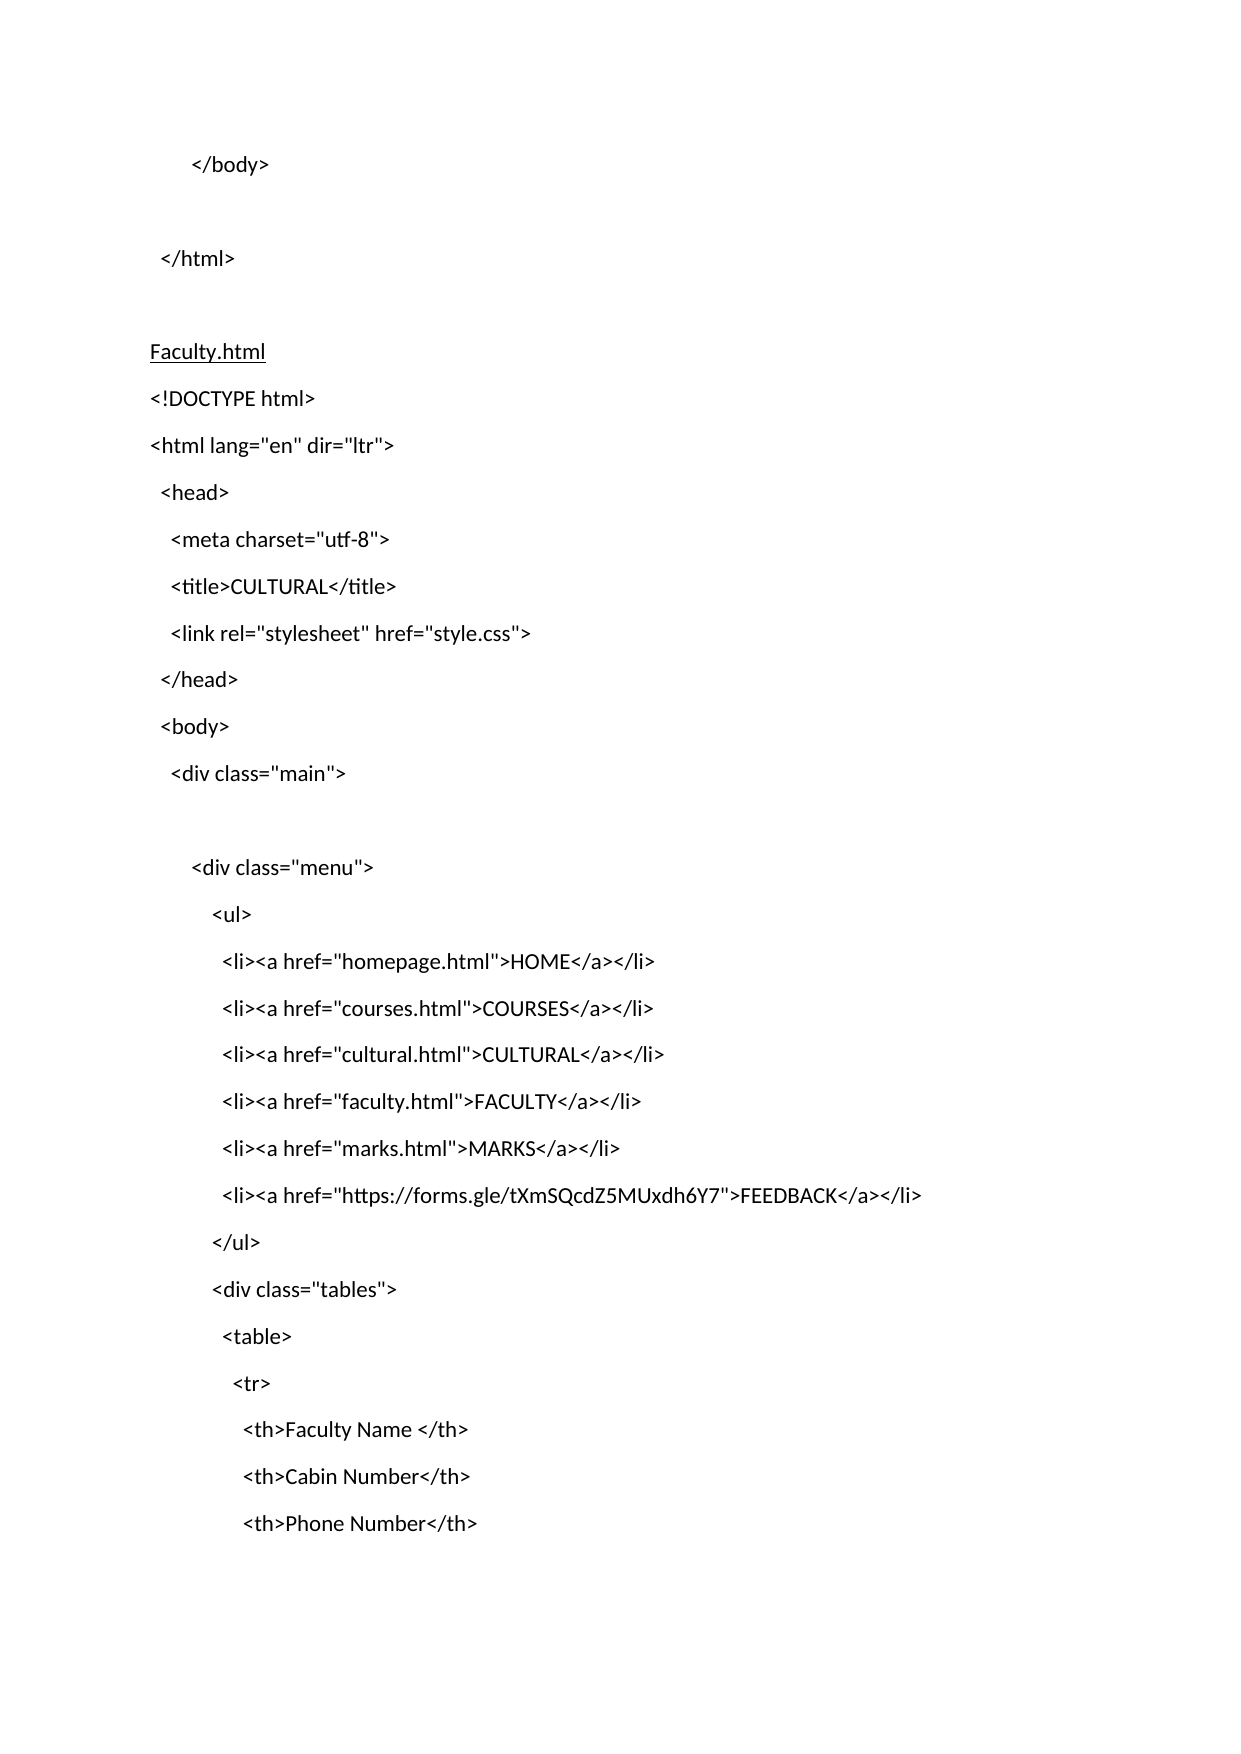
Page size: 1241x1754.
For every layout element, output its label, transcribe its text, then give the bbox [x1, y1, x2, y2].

text <meta charset="utf-8"> [150, 525, 1090, 553]
text <head> [150, 478, 1090, 506]
text </ul> [150, 1228, 1090, 1256]
text <th>Faculty Name </th> [150, 1416, 1090, 1444]
text <table> [150, 1322, 1090, 1350]
text <title>CULTURAL</title> [150, 572, 1090, 600]
text <link rel="stylesheet" href="style.css"> [150, 619, 1090, 647]
text <div class="main"> [150, 759, 1090, 787]
text <li><a href="https://forms.gle/tXmSQcdZ5MUxdh6Y7">FEEDBACK</a></li> [150, 1181, 1090, 1209]
text <li><a href="homepage.html">HOME</a></li> [150, 947, 1090, 975]
text <html lang="en" dir="ltr"> [150, 431, 1090, 459]
text <div class="tables"> [150, 1275, 1090, 1303]
text <body> [150, 712, 1090, 741]
text <div class="menu"> [150, 853, 1090, 881]
text <tr> [150, 1369, 1090, 1397]
text <ul> [150, 900, 1090, 928]
text </body> [150, 150, 1090, 178]
text <li><a href="cultural.html">CULTURAL</a></li> [150, 1041, 1090, 1069]
text </html> [150, 244, 1090, 272]
text <th>Phone Number</th> [150, 1509, 1090, 1537]
text <th>Cabin Number</th> [150, 1462, 1090, 1491]
text <li><a href="marks.html">MARKS</a></li> [150, 1134, 1090, 1162]
text <li><a href="faculty.html">FACULTY</a></li> [150, 1087, 1090, 1116]
text Faculty.html [150, 337, 1090, 366]
text <li><a href="courses.html">COURSES</a></li> [150, 994, 1090, 1022]
text <!DOCTYPE html> [150, 384, 1090, 412]
text </head> [150, 666, 1090, 694]
